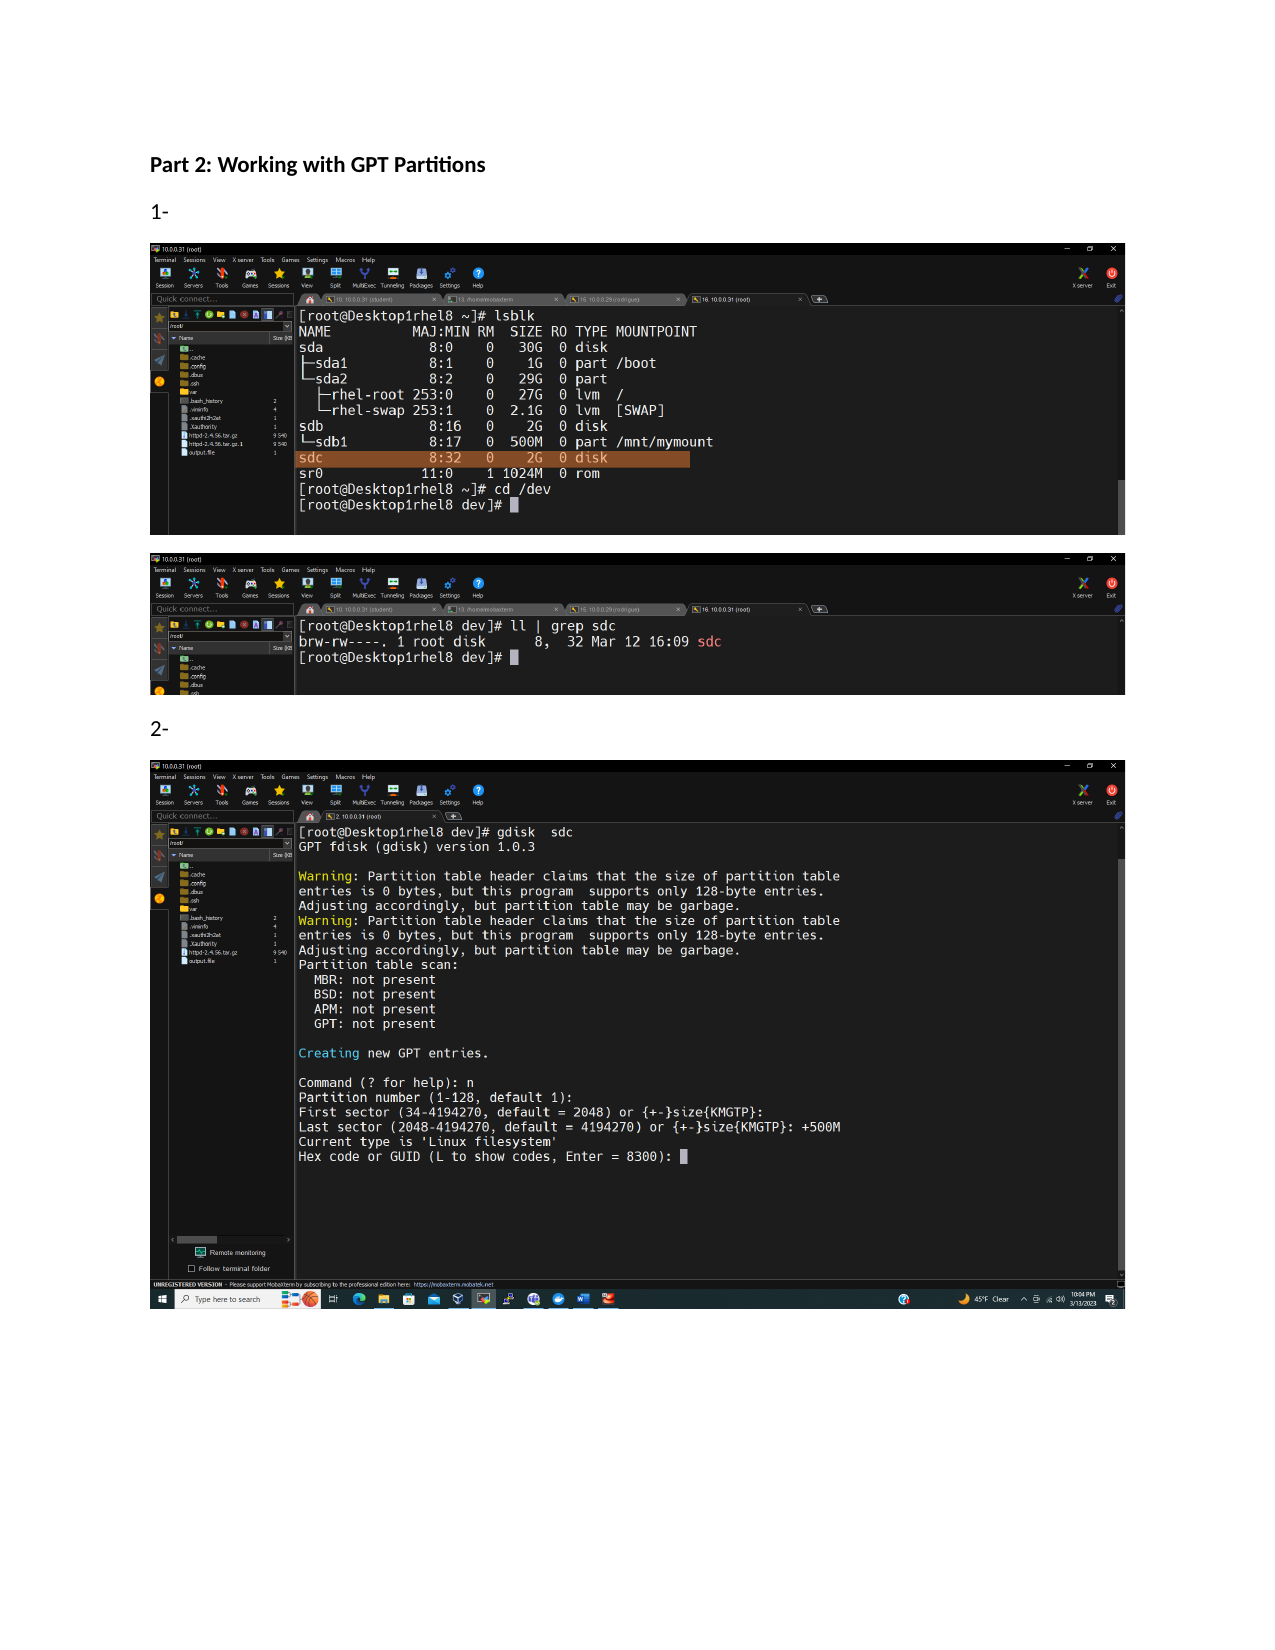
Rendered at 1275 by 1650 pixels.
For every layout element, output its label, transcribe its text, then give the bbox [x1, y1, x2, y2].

text 1- [150, 197, 1125, 225]
text Part 2: Working with GPT Partitions [150, 150, 1125, 178]
picture [150, 553, 1125, 695]
picture [150, 760, 1125, 1309]
text 2- [150, 714, 1125, 742]
picture [150, 243, 1125, 535]
